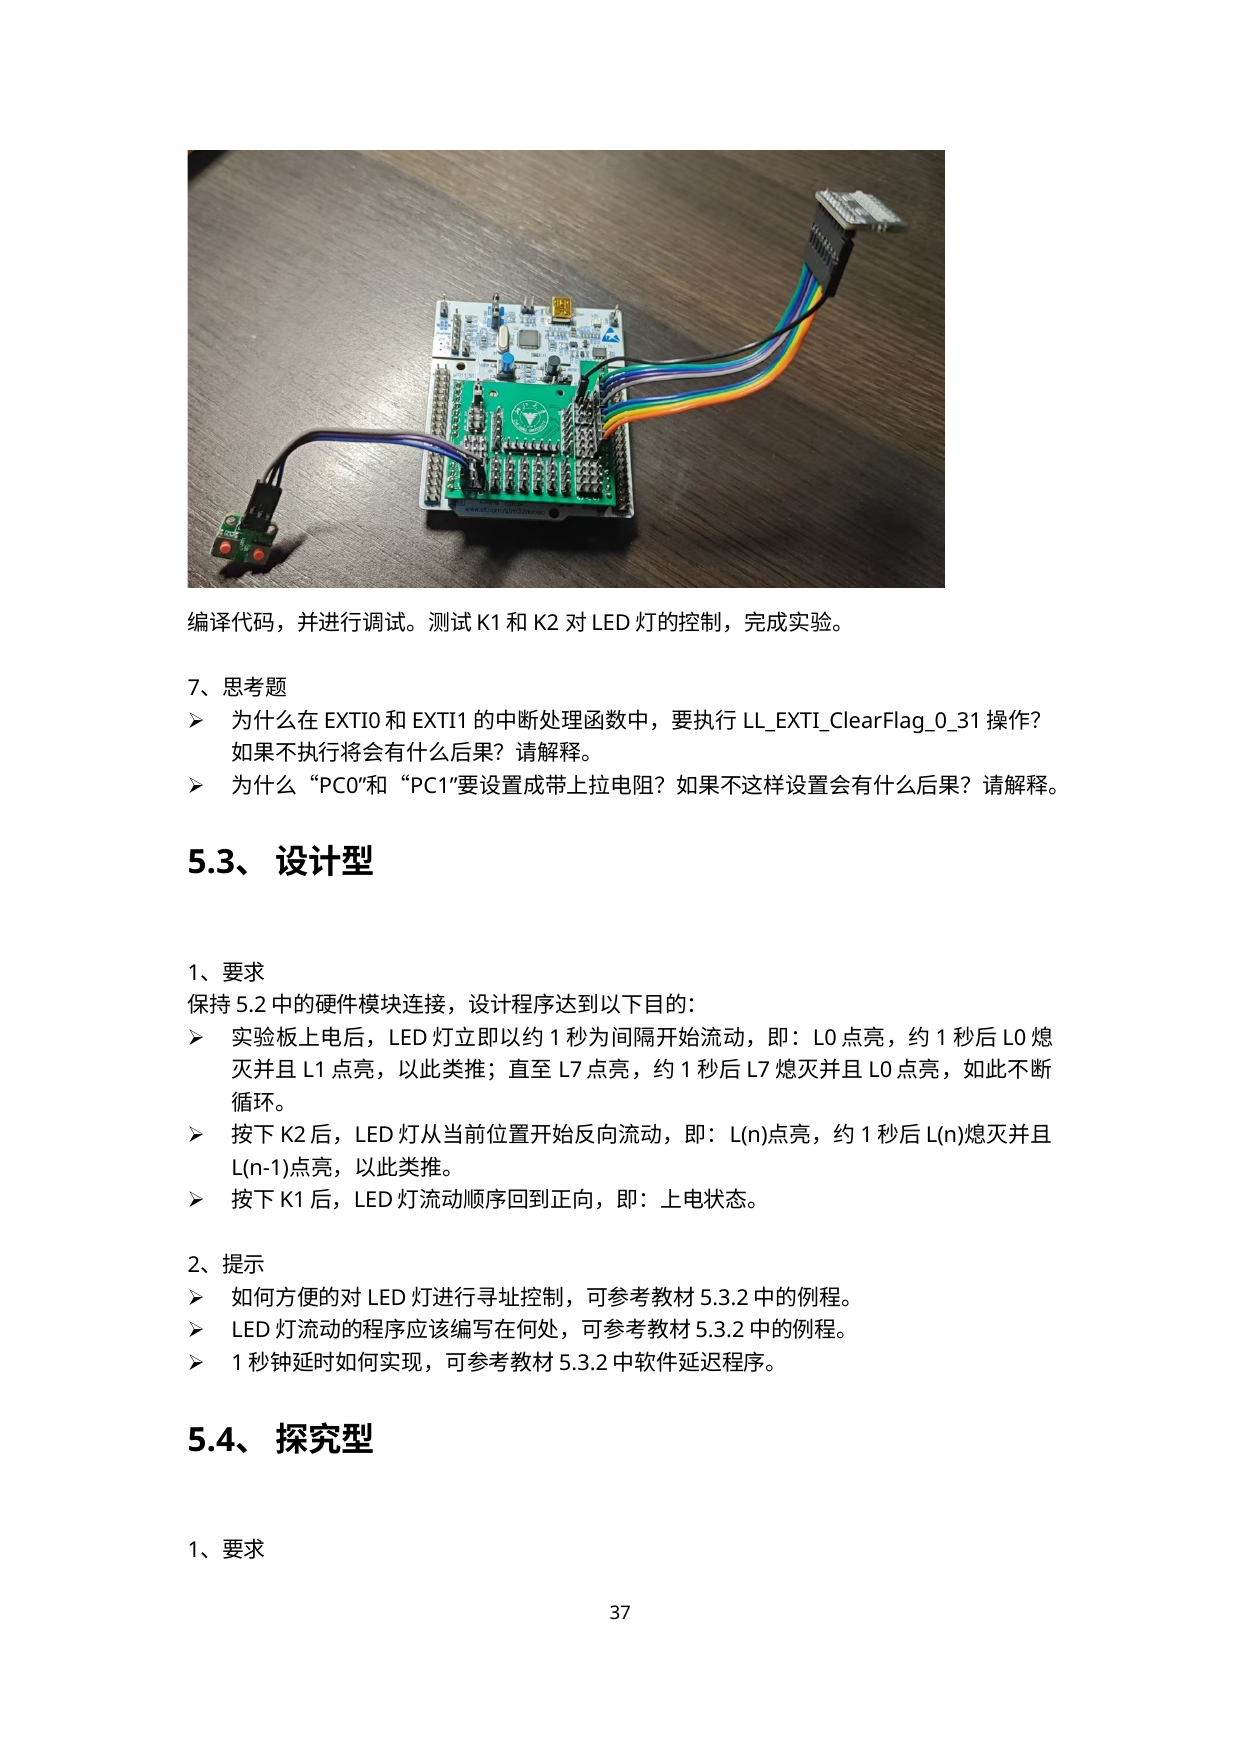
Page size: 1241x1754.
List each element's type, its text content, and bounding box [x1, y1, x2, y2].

text 7、思考题 [187, 670, 1053, 702]
list LED灯流动的程序应该编写在何处，可参考教材5.3.2中的例程。 [187, 1312, 1053, 1344]
text 2、提示 [187, 1247, 1053, 1279]
list 1秒钟延时如何实现，可参考教材5.3.2中软件延迟程序。 [187, 1344, 1053, 1377]
text 1、要求 [187, 1531, 1053, 1564]
list 为什么“PC0”和“PC1”要设置成带上拉电阻？如果不这样设置会有什么后果？请解释。 [187, 767, 1053, 800]
list 实验板上电后，LED灯立即以约1秒为间隔开始流动，即：L0点亮，约1秒后L0熄灭并且L1点亮，以此类推；直至L7点亮，约1秒后L7熄灭并且L0点亮，如此不断循环。 [187, 1019, 1053, 1117]
picture [187, 150, 945, 588]
text 编译代码，并进行调试。测试K1和K2 对LED灯的控制，完成实验。 [187, 605, 1053, 637]
list 为什么在EXTI0和EXTI1的中断处理函数中，要执行LL_EXTI_ClearFlag_0_31操作？如果不执行将会有什么后果？请解释。 [187, 702, 1053, 767]
list 按下K2后，LED灯从当前位置开始反向流动，即：L(n)点亮，约1秒后L(n)熄灭并且 L(n-1)点亮，以此类推。 [187, 1117, 1053, 1182]
list 按下K1后，LED灯流动顺序回到正向，即：上电状态。 [187, 1182, 1053, 1214]
subtitle 探究型 [187, 1404, 1053, 1469]
subtitle 设计型 [187, 827, 1053, 892]
list 如何方便的对LED灯进行寻址控制，可参考教材5.3.2中的例程。 [187, 1279, 1053, 1312]
text 1、要求 [187, 954, 1053, 987]
text 保持5.2中的硬件模块连接，设计程序达到以下目的： [187, 987, 1053, 1019]
